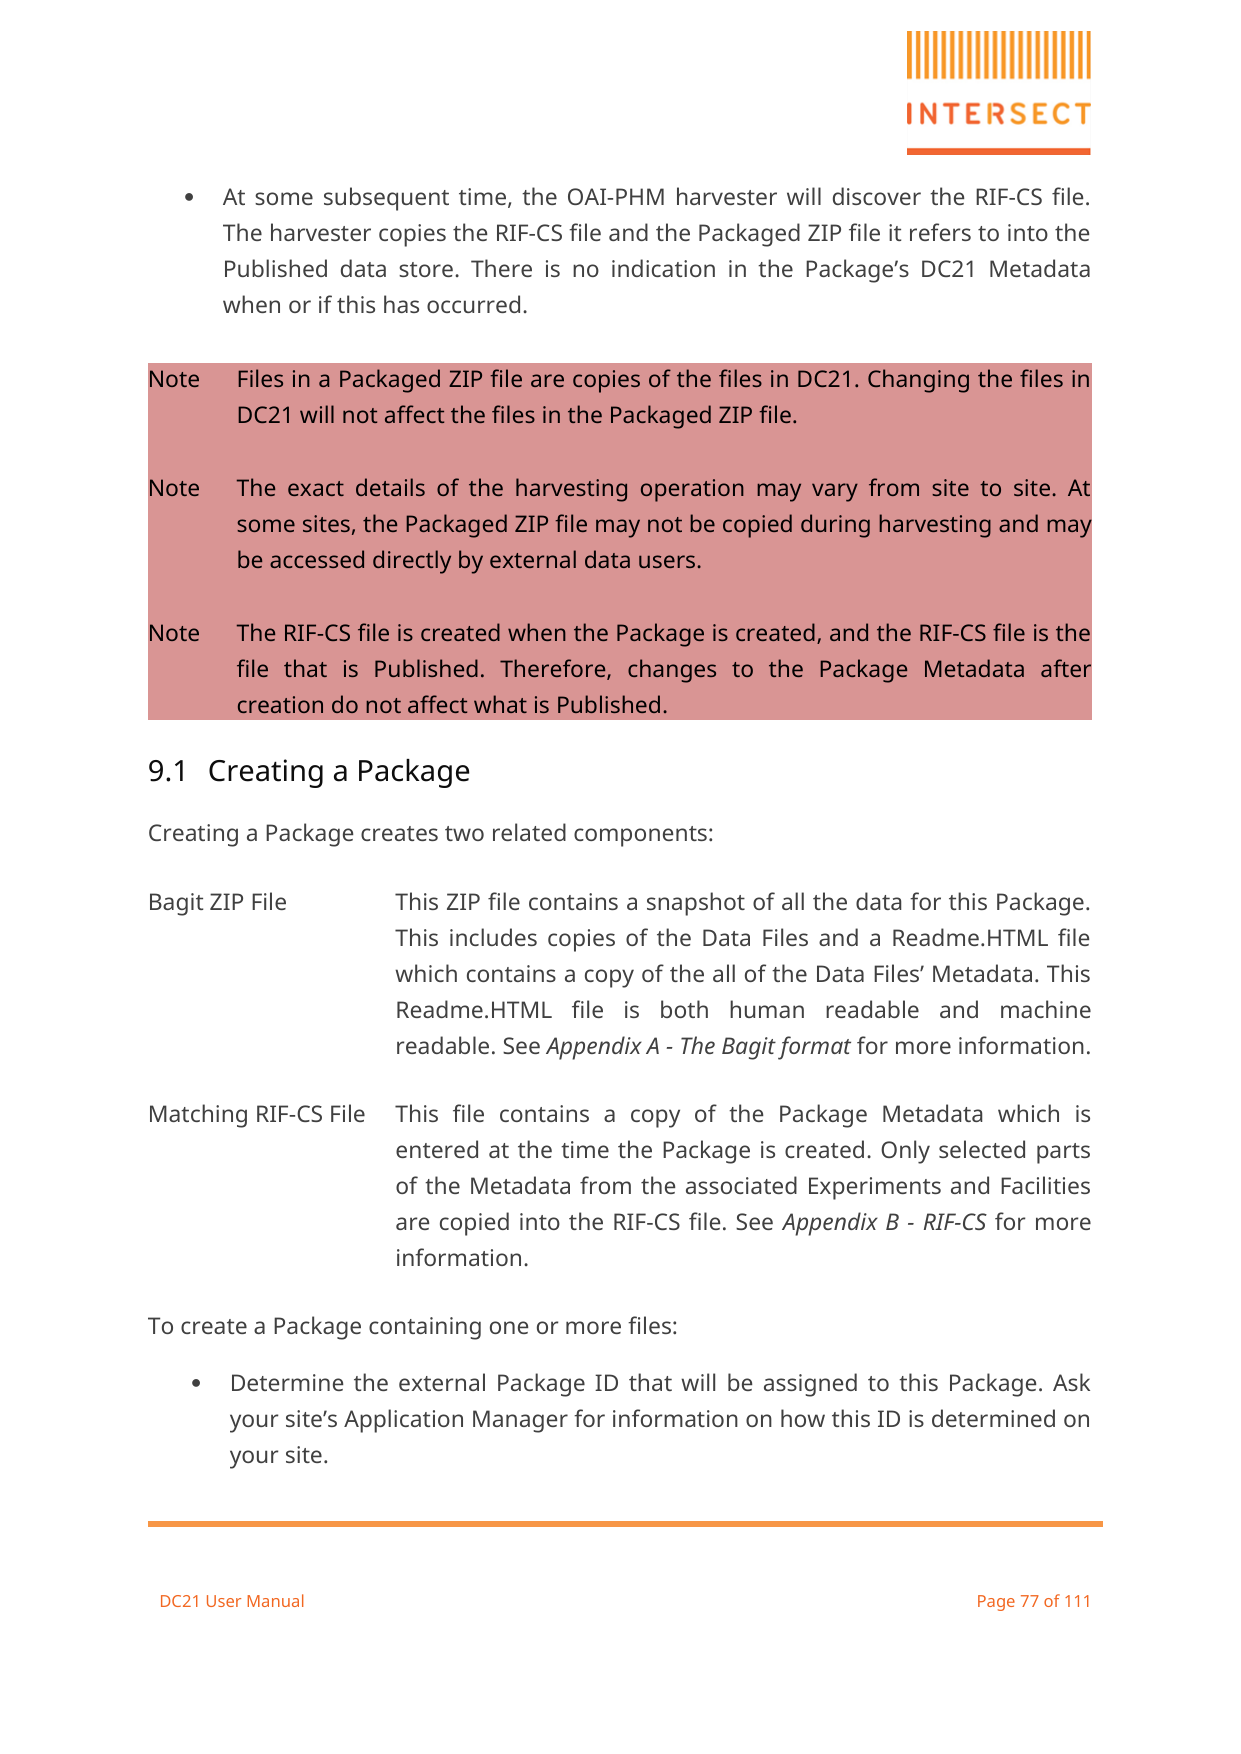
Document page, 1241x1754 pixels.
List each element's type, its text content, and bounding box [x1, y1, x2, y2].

text To create a Package containing one or more files: [148, 1310, 1092, 1341]
text Note The exact details of the harvesting operation may vary from site to site. At some sites, the Packaged ZIP file may not be copied during harvesting and may be accessed directly by external data users. [148, 472, 1092, 575]
list Determine the external Package ID that will be assigned to this Package. Ask your site’s Application Manager for information on how this ID is determined on your site. [192, 1367, 1092, 1470]
picture [905, 29, 1093, 157]
text Note Files in a Packaged ZIP file are copies of the files in DC21. Changing the files in DC21 will not affect the files in the Packaged ZIP file. [148, 363, 1092, 430]
table_header Bagit ZIP File [136, 873, 384, 1086]
text Creating a Package creates two related components: [148, 817, 1092, 848]
subtitle Creating a Package [148, 750, 1092, 790]
text Note The RIF-CS file is created when the Package is created, and the RIF-CS file is the file that is Published. Therefore, changes to the Package Metadata after creation do not affect what is Published. [148, 617, 1092, 720]
table_cell Matching RIF-CS File [136, 1086, 384, 1298]
list At some subsequent time, the OAI-PHM harvester will discover the RIF-CS file. The harvester copies the RIF-CS file and the Packaged ZIP file it refers to into the Published data store. There is no indication in the Package’s DC21 Metadata when or if this has occurred. [185, 181, 1092, 320]
